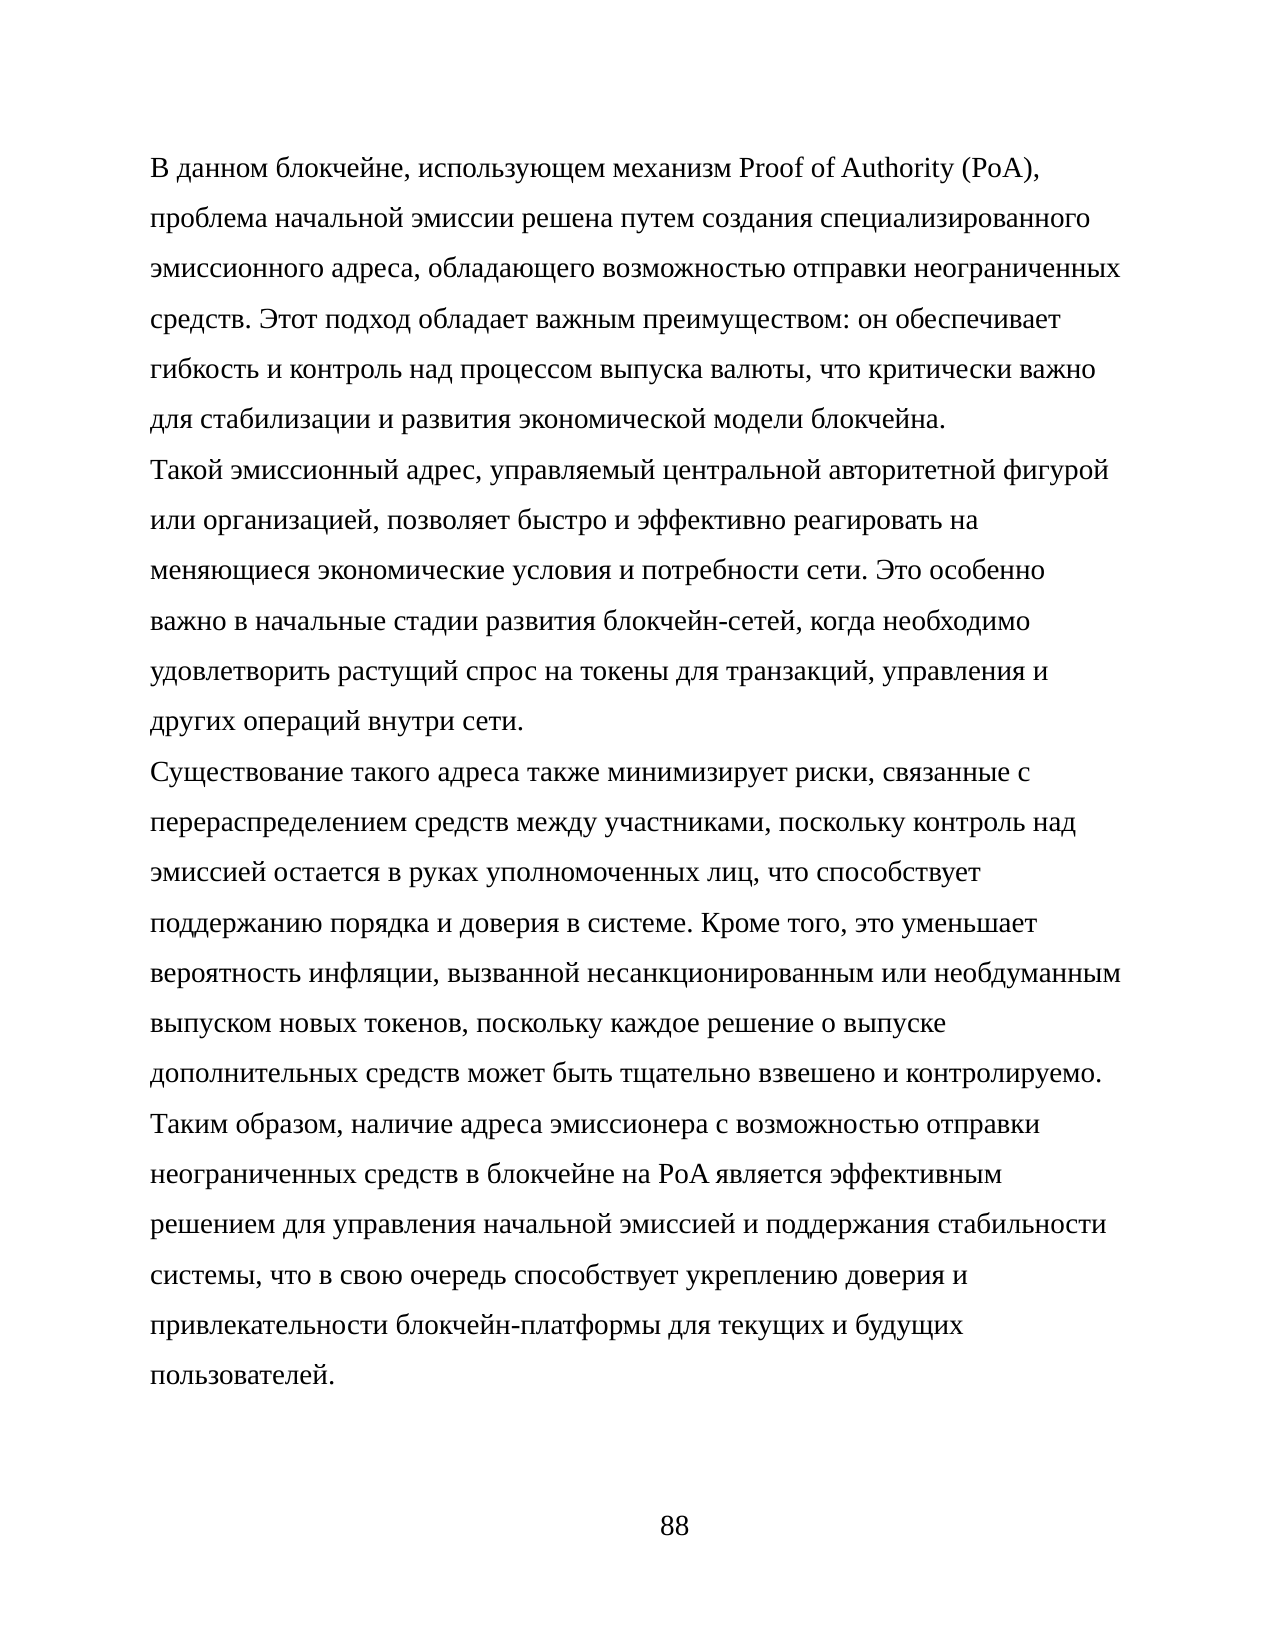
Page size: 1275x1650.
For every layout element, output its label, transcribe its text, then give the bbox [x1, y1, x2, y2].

text В данном блокчейне, использующем механизм Proof of Authority (PoA), проблема начальной эмиссии решена путем создания специализированного эмиссионного адреса, обладающего возможностью отправки неограниченных средств. Этот подход обладает важным преимуществом: он обеспечивает гибкость и контроль над процессом выпуска валюты, что критически важно для стабилизации и развития экономической модели блокчейна. [150, 150, 1125, 435]
text Такой эмиссионный адрес, управляемый центральной авторитетной фигурой или организацией, позволяет быстро и эффективно реагировать на меняющиеся экономические условия и потребности сети. Это особенно важно в начальные стадии развития блокчейн-сетей, когда необходимо удовлетворить растущий спрос на токены для транзакций, управления и других операций внутри сети. [150, 452, 1125, 737]
text Существование такого адреса также минимизирует риски, связанные с перераспределением средств между участниками, поскольку контроль над эмиссией остается в руках уполномоченных лиц, что способствует поддержанию порядка и доверия в системе. Кроме того, это уменьшает вероятность инфляции, вызванной несанкционированным или необдуманным выпуском новых токенов, поскольку каждое решение о выпуске дополнительных средств может быть тщательно взвешено и контролируемо. [150, 754, 1125, 1089]
text Таким образом, наличие адреса эмиссионера с возможностью отправки неограниченных средств в блокчейне на PoA является эффективным решением для управления начальной эмиссией и поддержания стабильности системы, что в свою очередь способствует укреплению доверия и привлекательности блокчейн-платформы для текущих и будущих пользователей. [150, 1106, 1125, 1391]
